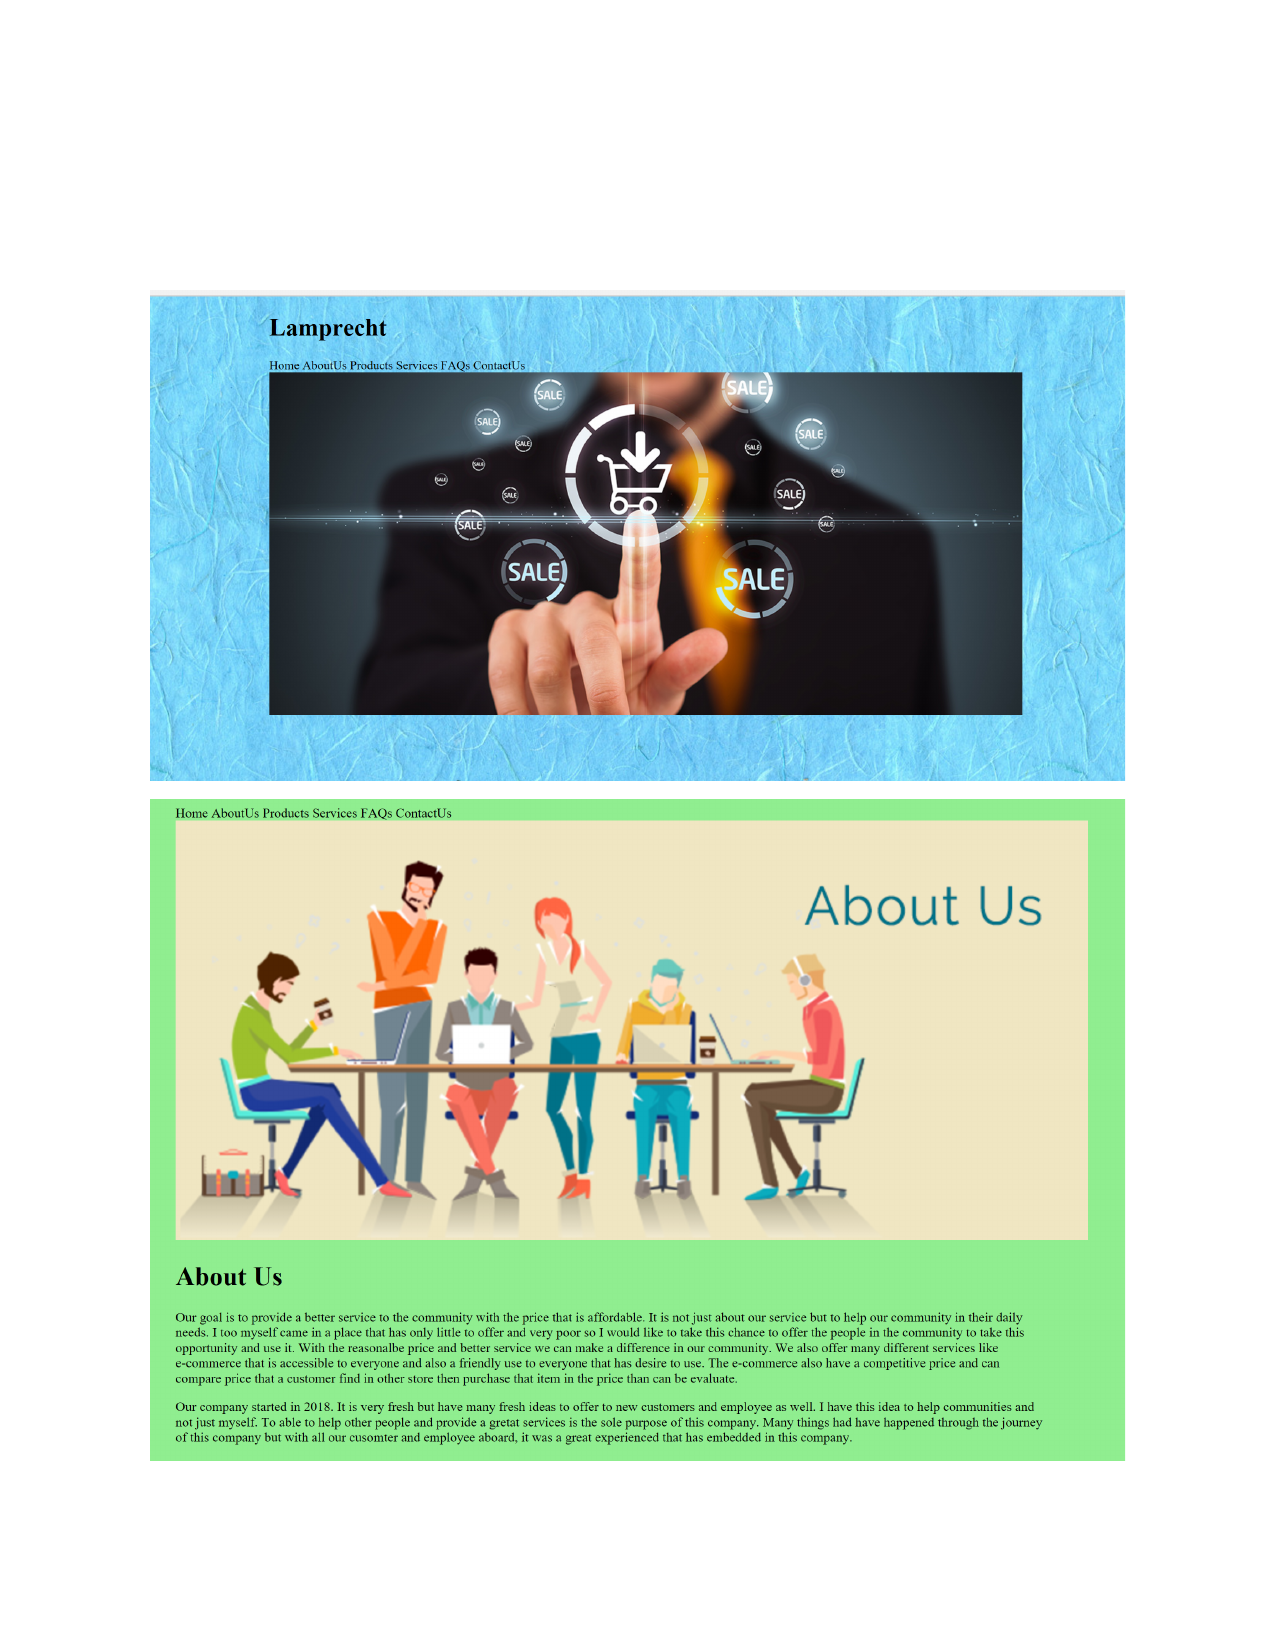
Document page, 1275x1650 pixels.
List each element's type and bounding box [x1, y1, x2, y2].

picture [150, 290, 1125, 781]
picture [150, 799, 1125, 1461]
